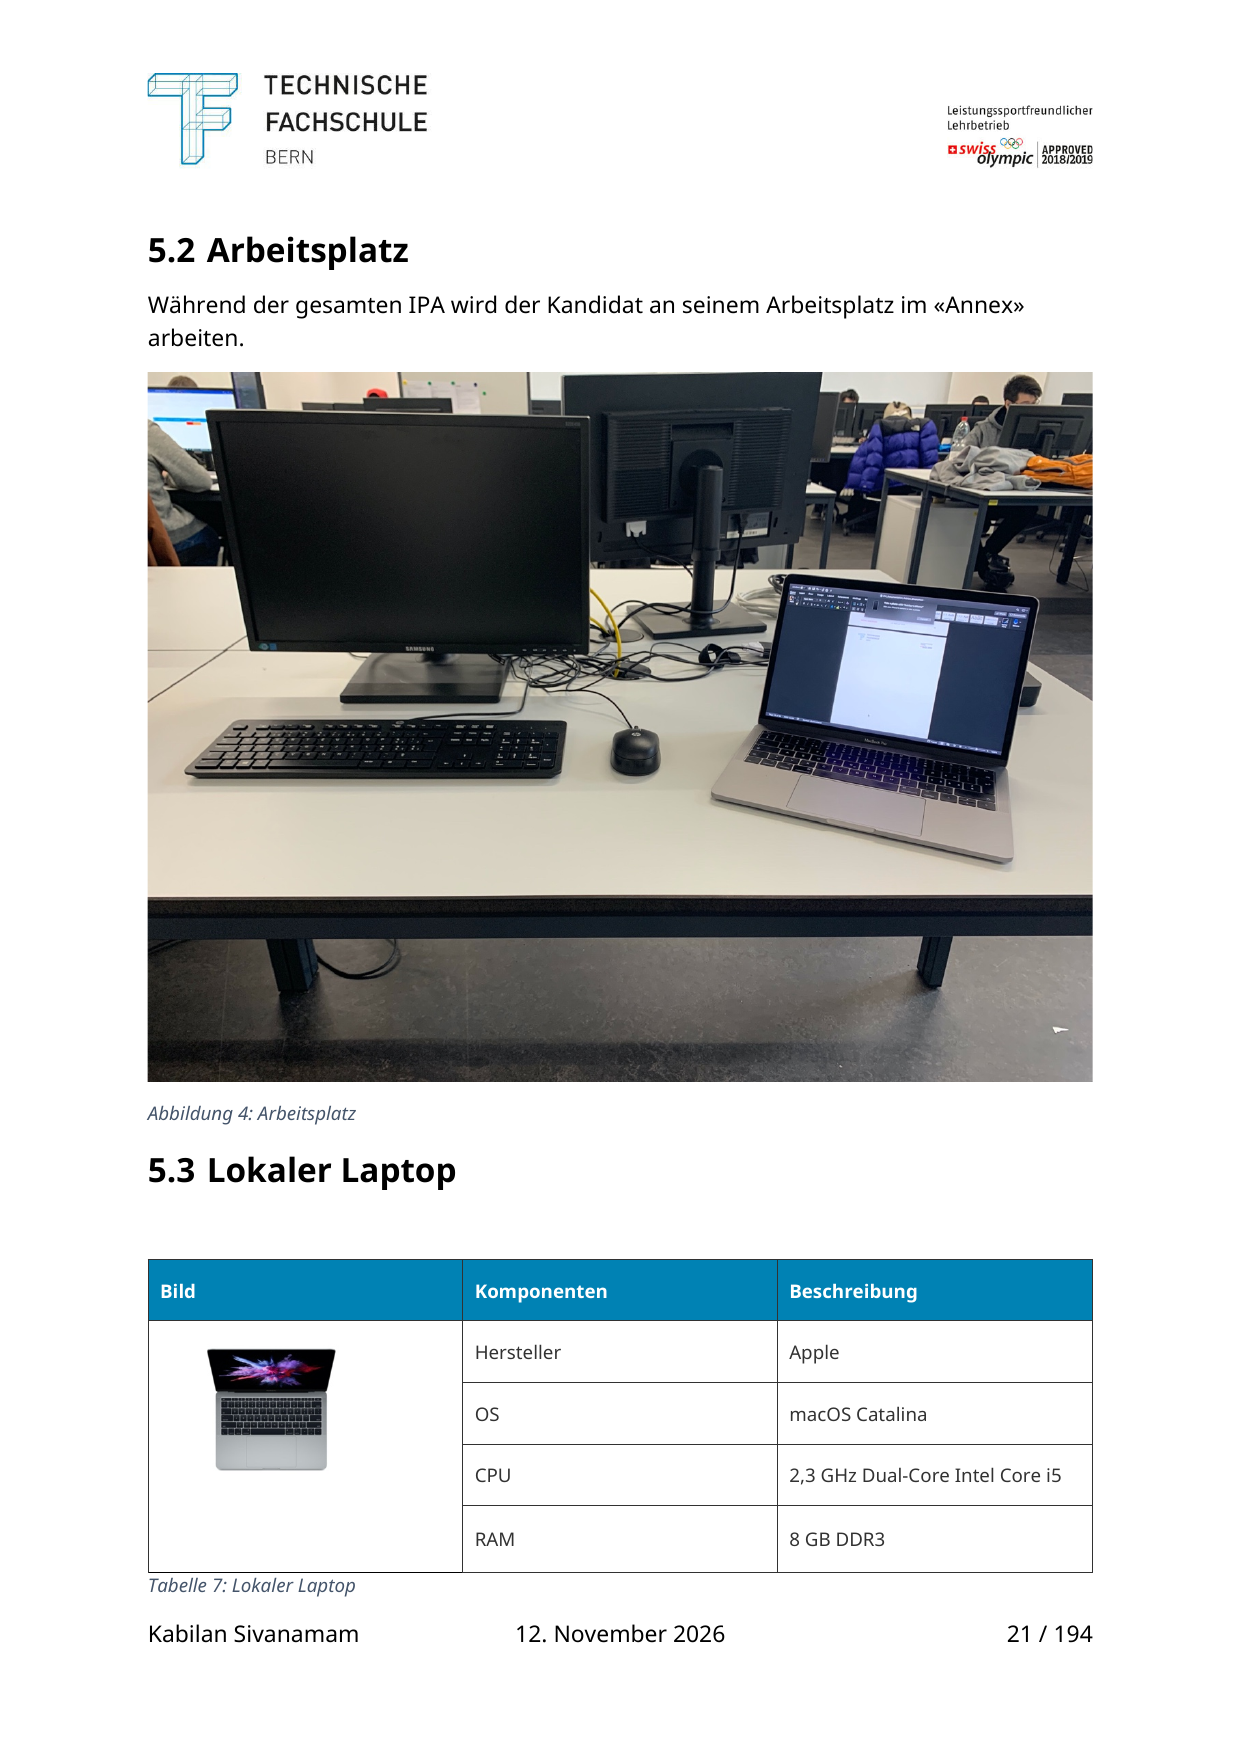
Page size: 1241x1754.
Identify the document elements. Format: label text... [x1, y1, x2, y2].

table_cell [149, 1321, 462, 1572]
table_header Komponenten [463, 1260, 777, 1320]
text Während der gesamten IPA wird der Kandidat an seinem Arbeitsplatz im «Annex» arbeiten. [148, 288, 1093, 353]
picture [159, 1339, 383, 1511]
table_cell Apple [778, 1321, 1092, 1382]
picture [147, 372, 1093, 1082]
picture [147, 73, 1093, 196]
subtitle Arbeitsplatz [148, 227, 1093, 272]
table_cell 8 GB DDR3 [778, 1506, 1092, 1572]
subtitle Lokaler Laptop [148, 1147, 1093, 1192]
text Tabelle 7: Lokaler Laptop [148, 1573, 1093, 1598]
text Abbildung 4: Arbeitsplatz [148, 1101, 1093, 1126]
table_cell Hersteller [463, 1321, 777, 1382]
table_cell 2,3 GHz Dual-Core Intel Core i5 [778, 1445, 1092, 1505]
table_header Beschreibung [778, 1260, 1092, 1320]
table_header Bild [149, 1260, 462, 1320]
table_cell CPU [463, 1445, 777, 1505]
table_cell OS [463, 1383, 777, 1443]
table_cell RAM [463, 1506, 777, 1572]
table_cell macOS Catalina [778, 1383, 1092, 1443]
